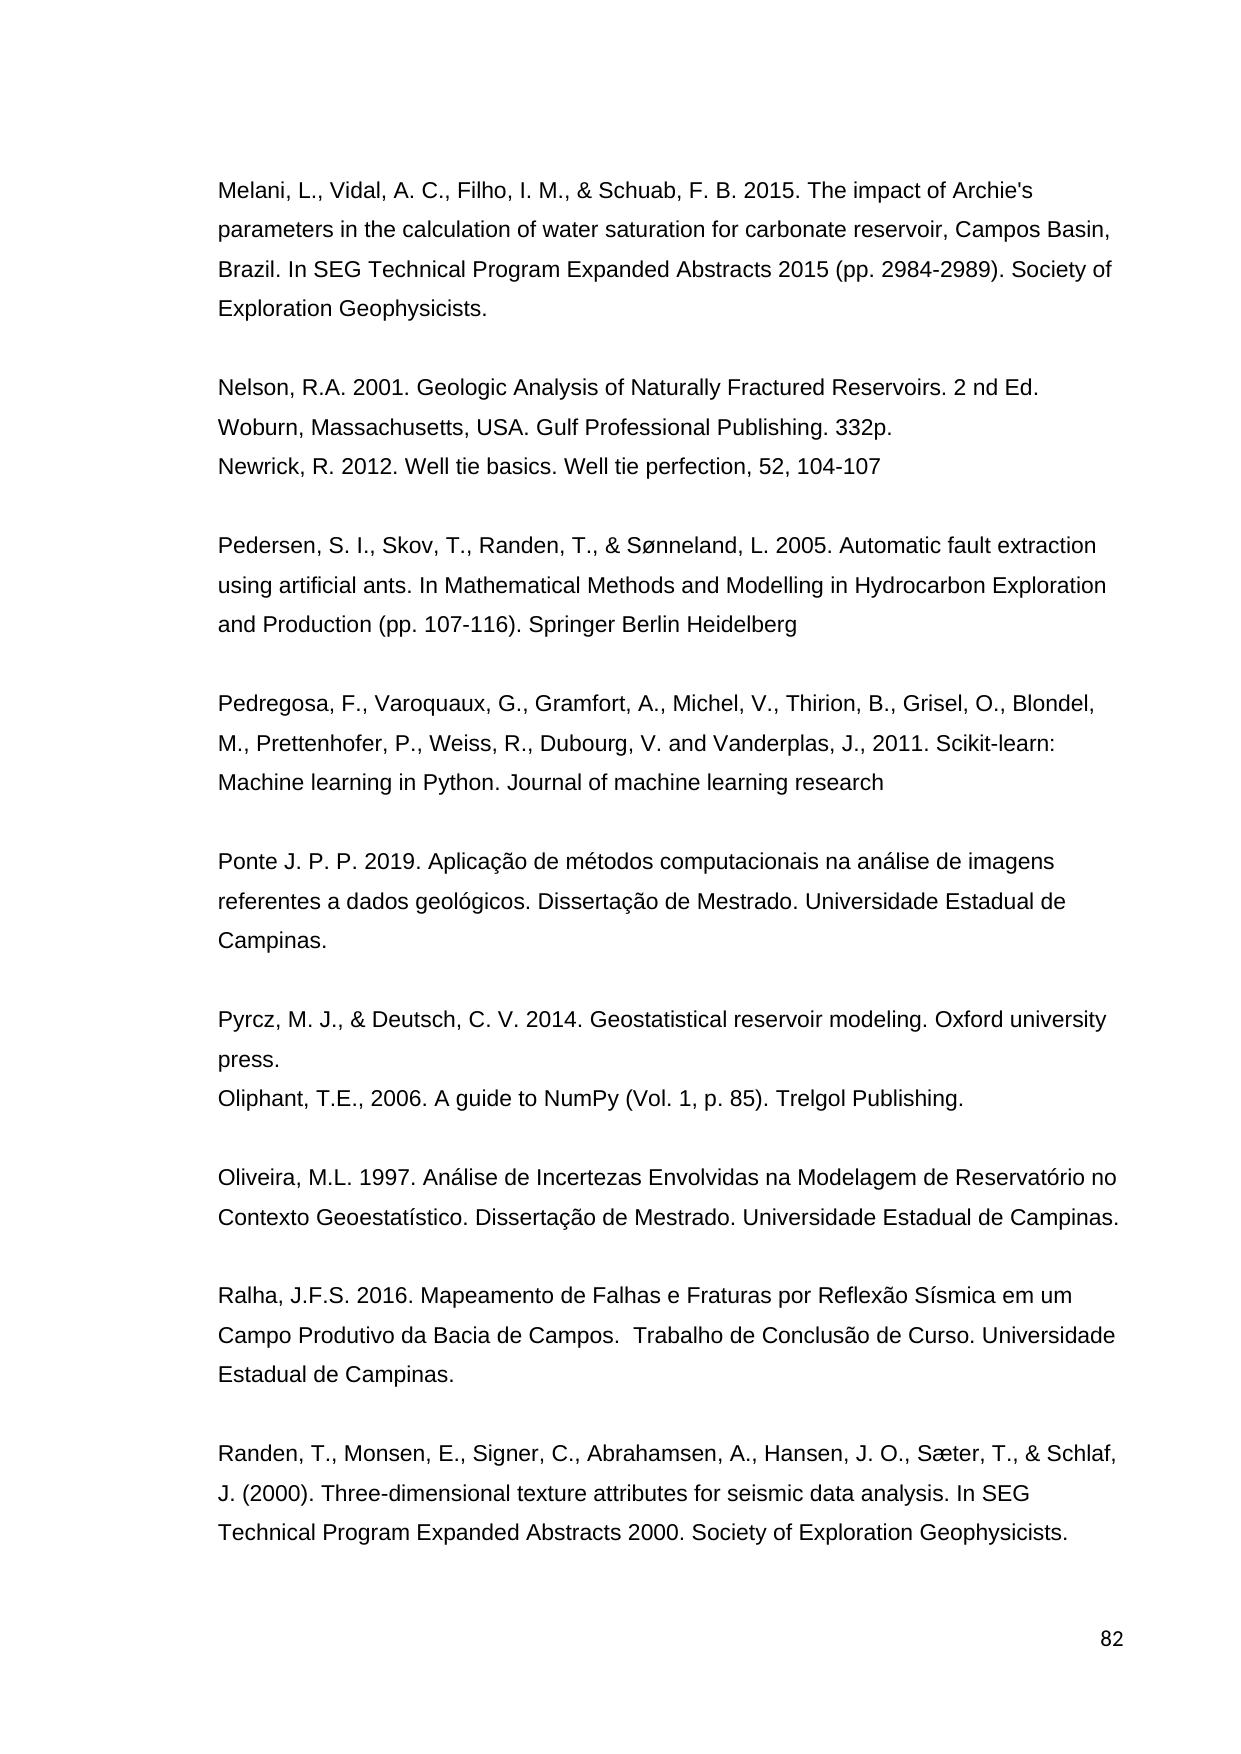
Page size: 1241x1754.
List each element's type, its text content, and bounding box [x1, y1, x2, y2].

list Newrick, R. 2012. Well tie basics. Well tie perfection, 52, 104-107 [218, 453, 1123, 480]
list Oliphant, T.E., 2006. A guide to NumPy (Vol. 1, p. 85). Trelgol Publishing. [218, 1085, 1123, 1111]
list Randen, T., Monsen, E., Signer, C., Abrahamsen, A., Hansen, J. O., Sæter, T., & Schlaf, J. (2000). Three-dimensional texture attributes for seismic data analysis. In SEG Technical Program Expanded Abstracts 2000. Society of Exploration Geophysicists. [218, 1440, 1123, 1546]
list Pedregosa, F., Varoquaux, G., Gramfort, A., Michel, V., Thirion, B., Grisel, O., Blondel, M., Prettenhofer, P., Weiss, R., Dubourg, V. and Vanderplas, J., 2011. Scikit-learn: Machine learning in Python. Journal of machine learning research [218, 690, 1123, 796]
list Ralha, J.F.S. 2016. Mapeamento de Falhas e Fraturas por Reflexão Sísmica em um Campo Produtivo da Bacia de Campos. Trabalho de Conclusão de Curso. Universidade Estadual de Campinas. [218, 1282, 1123, 1388]
list Melani, L., Vidal, A. C., Filho, I. M., & Schuab, F. B. 2015. The impact of Archie's parameters in the calculation of water saturation for carbonate reservoir, Campos Basin, Brazil. In SEG Technical Program Expanded Abstracts 2015 (pp. 2984-2989). Society of Exploration Geophysicists. [218, 177, 1123, 322]
list Oliveira, M.L. 1997. Análise de Incertezas Envolvidas na Modelagem de Reservatório no Contexto Geoestatístico. Dissertação de Mestrado. Universidade Estadual de Campinas. [218, 1164, 1123, 1230]
list Ponte J. P. P. 2019. Aplicação de métodos computacionais na análise de imagens referentes a dados geológicos. Dissertação de Mestrado. Universidade Estadual de Campinas. [218, 848, 1123, 953]
list Pedersen, S. I., Skov, T., Randen, T., & Sønneland, L. 2005. Automatic fault extraction using artificial ants. In Mathematical Methods and Modelling in Hydrocarbon Exploration and Production (pp. 107-116). Springer Berlin Heidelberg [218, 532, 1123, 638]
list Pyrcz, M. J., & Deutsch, C. V. 2014. Geostatistical reservoir modeling. Oxford university press. [218, 1006, 1123, 1072]
list Nelson, R.A. 2001. Geologic Analysis of Naturally Fractured Reservoirs. 2 nd Ed. Woburn, Massachusetts, USA. Gulf Professional Publishing. 332p. [218, 374, 1123, 440]
